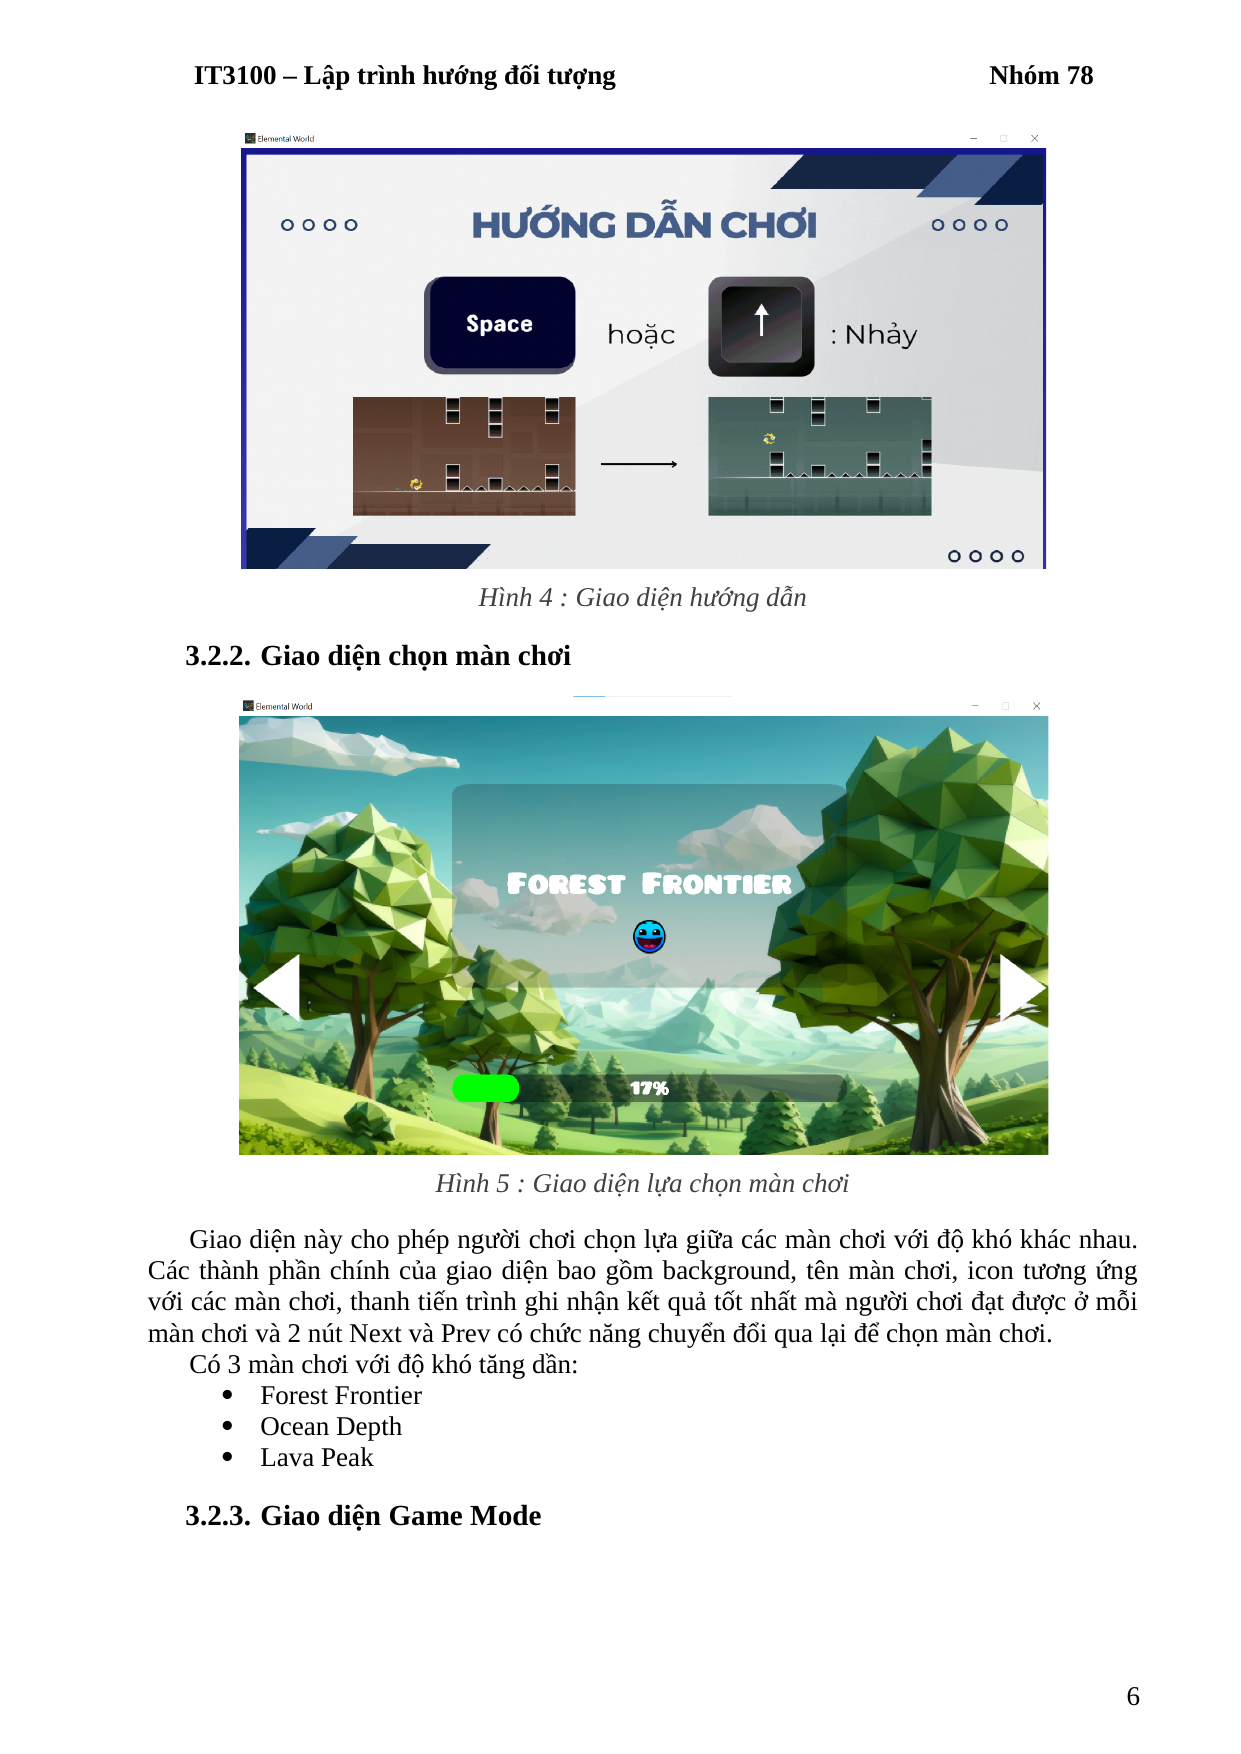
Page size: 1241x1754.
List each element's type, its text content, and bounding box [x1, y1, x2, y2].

subtitle Giao diện chọn màn chơi [185, 638, 1140, 671]
text Hình 5 : Giao diện lựa chọn màn chơi [148, 1167, 1140, 1198]
text Hình 4 : Giao diện hướng dẫn [148, 582, 1140, 613]
list Lava Peak [223, 1441, 1140, 1473]
text Có 3 màn chơi với độ khó tăng dần: [148, 1348, 1140, 1379]
picture [241, 131, 1047, 569]
list Forest Frontier [223, 1379, 1140, 1410]
text Giao diện này cho phép người chơi chọn lựa giữa các màn chơi với độ khó khác nhau. Các thành phần chính của giao diện bao gồm background, tên màn chơi, icon tương ứng với các màn chơi, thanh tiến trình ghi nhận kết quả tốt nhất mà người chơi đạt được ở mỗi màn chơi và 2 nút Next và Prev có chức năng chuyển đổi qua lại để chọn màn chơi. [148, 1223, 1140, 1348]
subtitle Giao diện Game Mode [185, 1498, 1140, 1531]
list Ocean Depth [223, 1410, 1140, 1441]
picture [239, 696, 1049, 1155]
